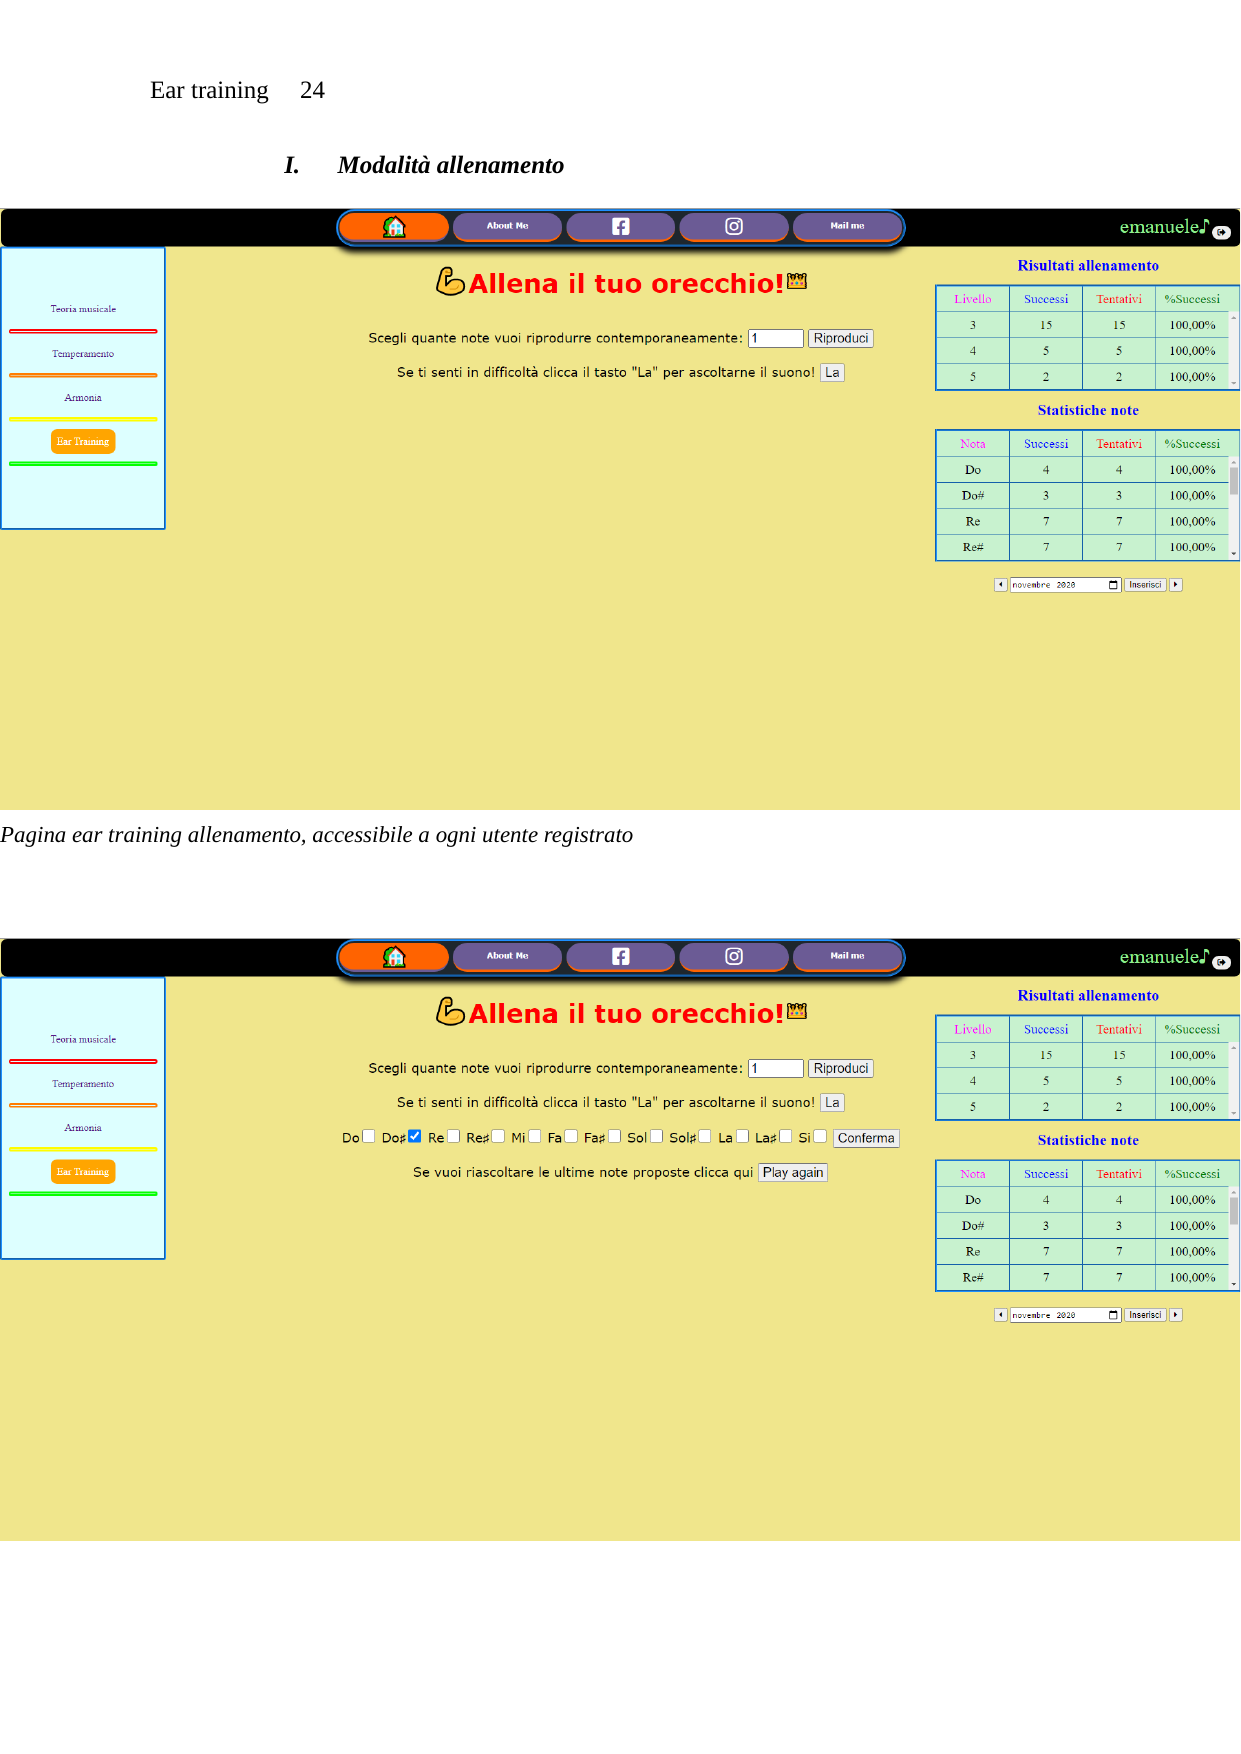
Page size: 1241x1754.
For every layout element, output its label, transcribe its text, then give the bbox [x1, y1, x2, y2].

subtitle Modalità allenamento [300, 150, 1090, 179]
picture [0, 208, 1241, 810]
picture [0, 938, 1241, 1541]
